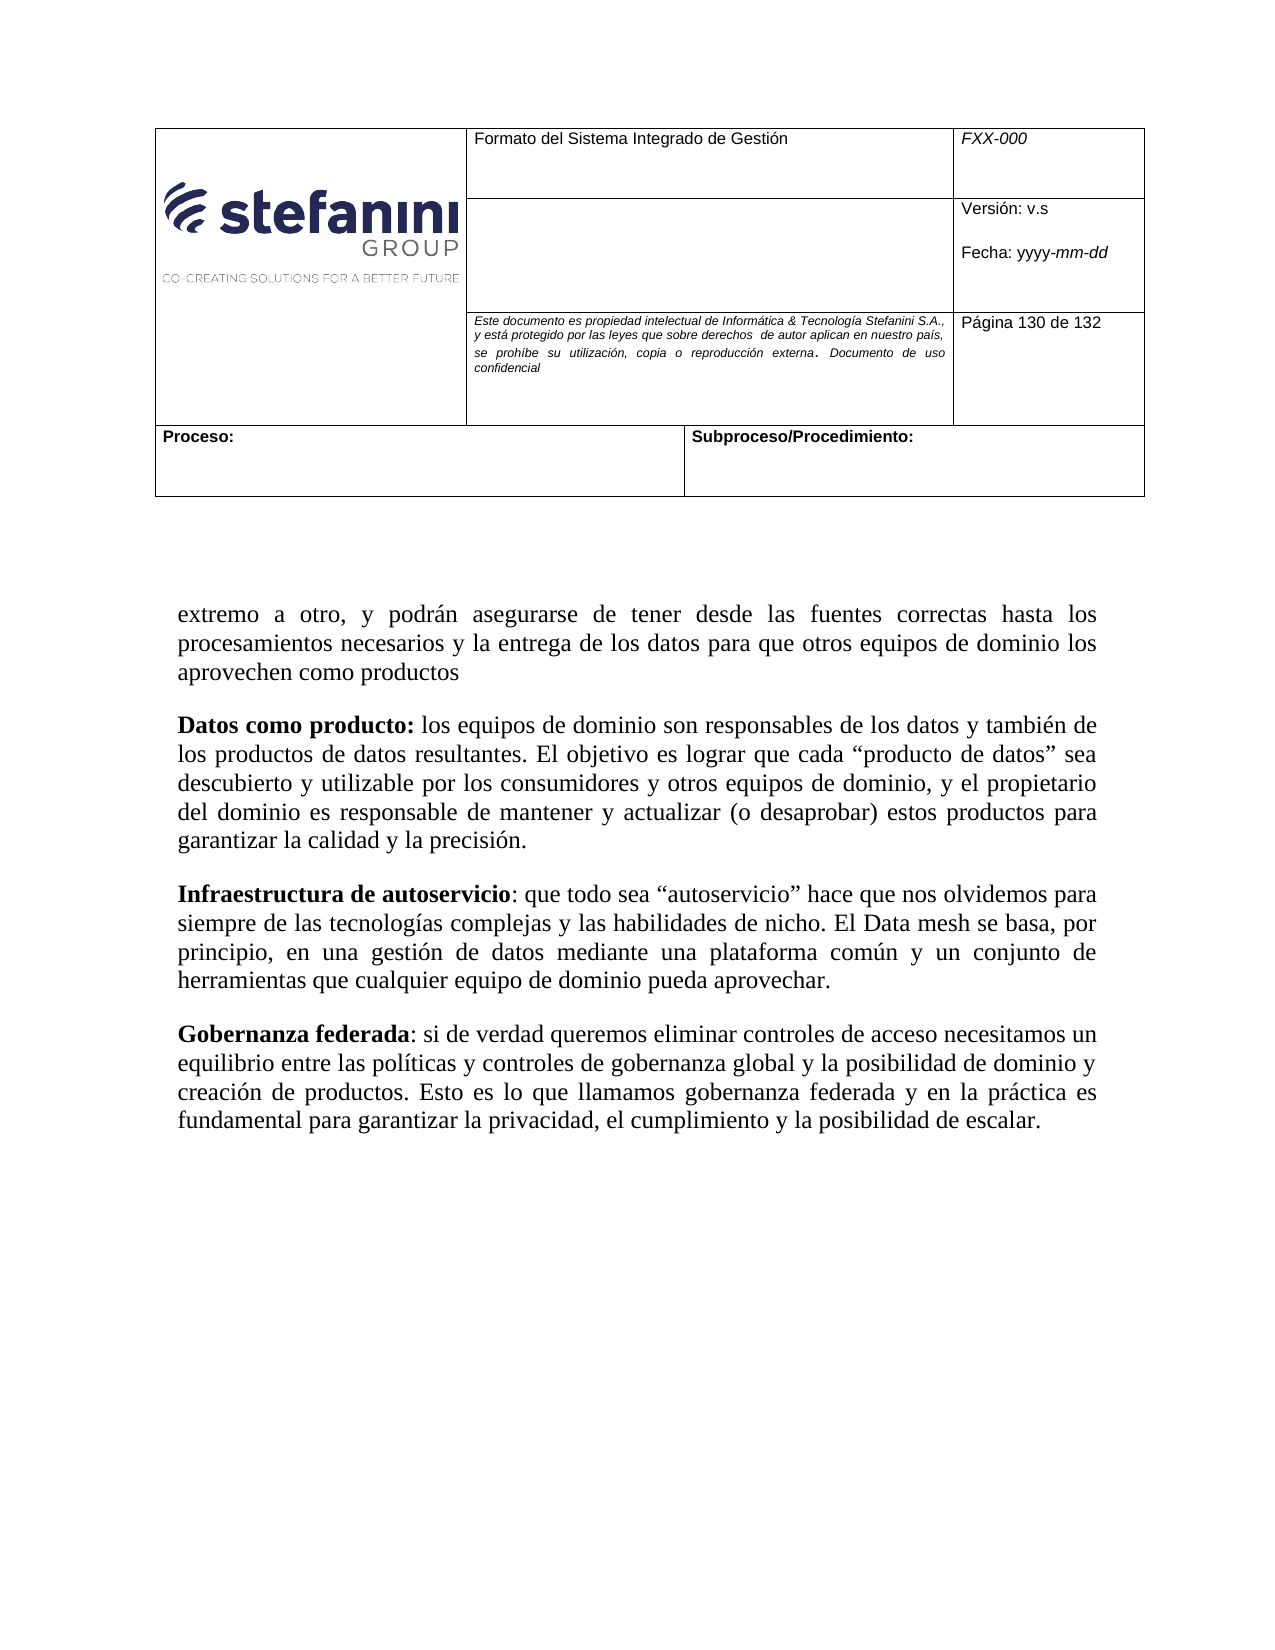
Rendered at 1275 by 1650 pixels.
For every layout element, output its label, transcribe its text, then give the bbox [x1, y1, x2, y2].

text Gobernanza federada: si de verdad queremos eliminar controles de acceso necesitamos un equilibrio entre las políticas y controles de gobernanza global y la posibilidad de dominio y creación de productos. Esto es lo que llamamos gobernanza federada y en la práctica es fundamental para garantizar la privacidad, el cumplimiento y la posibilidad de escalar. [177, 1019, 1098, 1134]
picture [162, 182, 460, 286]
text Infraestructura de autoservicio: que todo sea “autoservicio” hace que nos olvidemos para siempre de las tecnologías complejas y las habilidades de nicho. El Data mesh se basa, por principio, en una gestión de datos mediante una plataforma común y un conjunto de herramientas que cualquier equipo de dominio pueda aprovechar. [177, 879, 1098, 994]
text Datos como producto: los equipos de dominio son responsables de los datos y también de los productos de datos resultantes. El objetivo es lograr que cada “producto de datos” sea descubierto y utilizable por los consumidores y otros equipos de dominio, y el propietario del dominio es responsable de mantener y actualizar (o desaprobar) estos productos para garantizar la calidad y la precisión. [177, 711, 1098, 854]
text Propiedad impulsada por el dominio: el primer principio de un data mesh es transferir el poder de los datos y la propiedad a las manos de los equipos de dominio (es decir departamentos, unidades de negocio, etc.). Ellos serán los dueños de los datos de un extremo a otro, y podrán asegurarse de tener desde las fuentes correctas hasta los procesamientos necesarios y la entrega de los datos para que otros equipos de dominio los aprovechen como productos [177, 599, 1098, 686]
